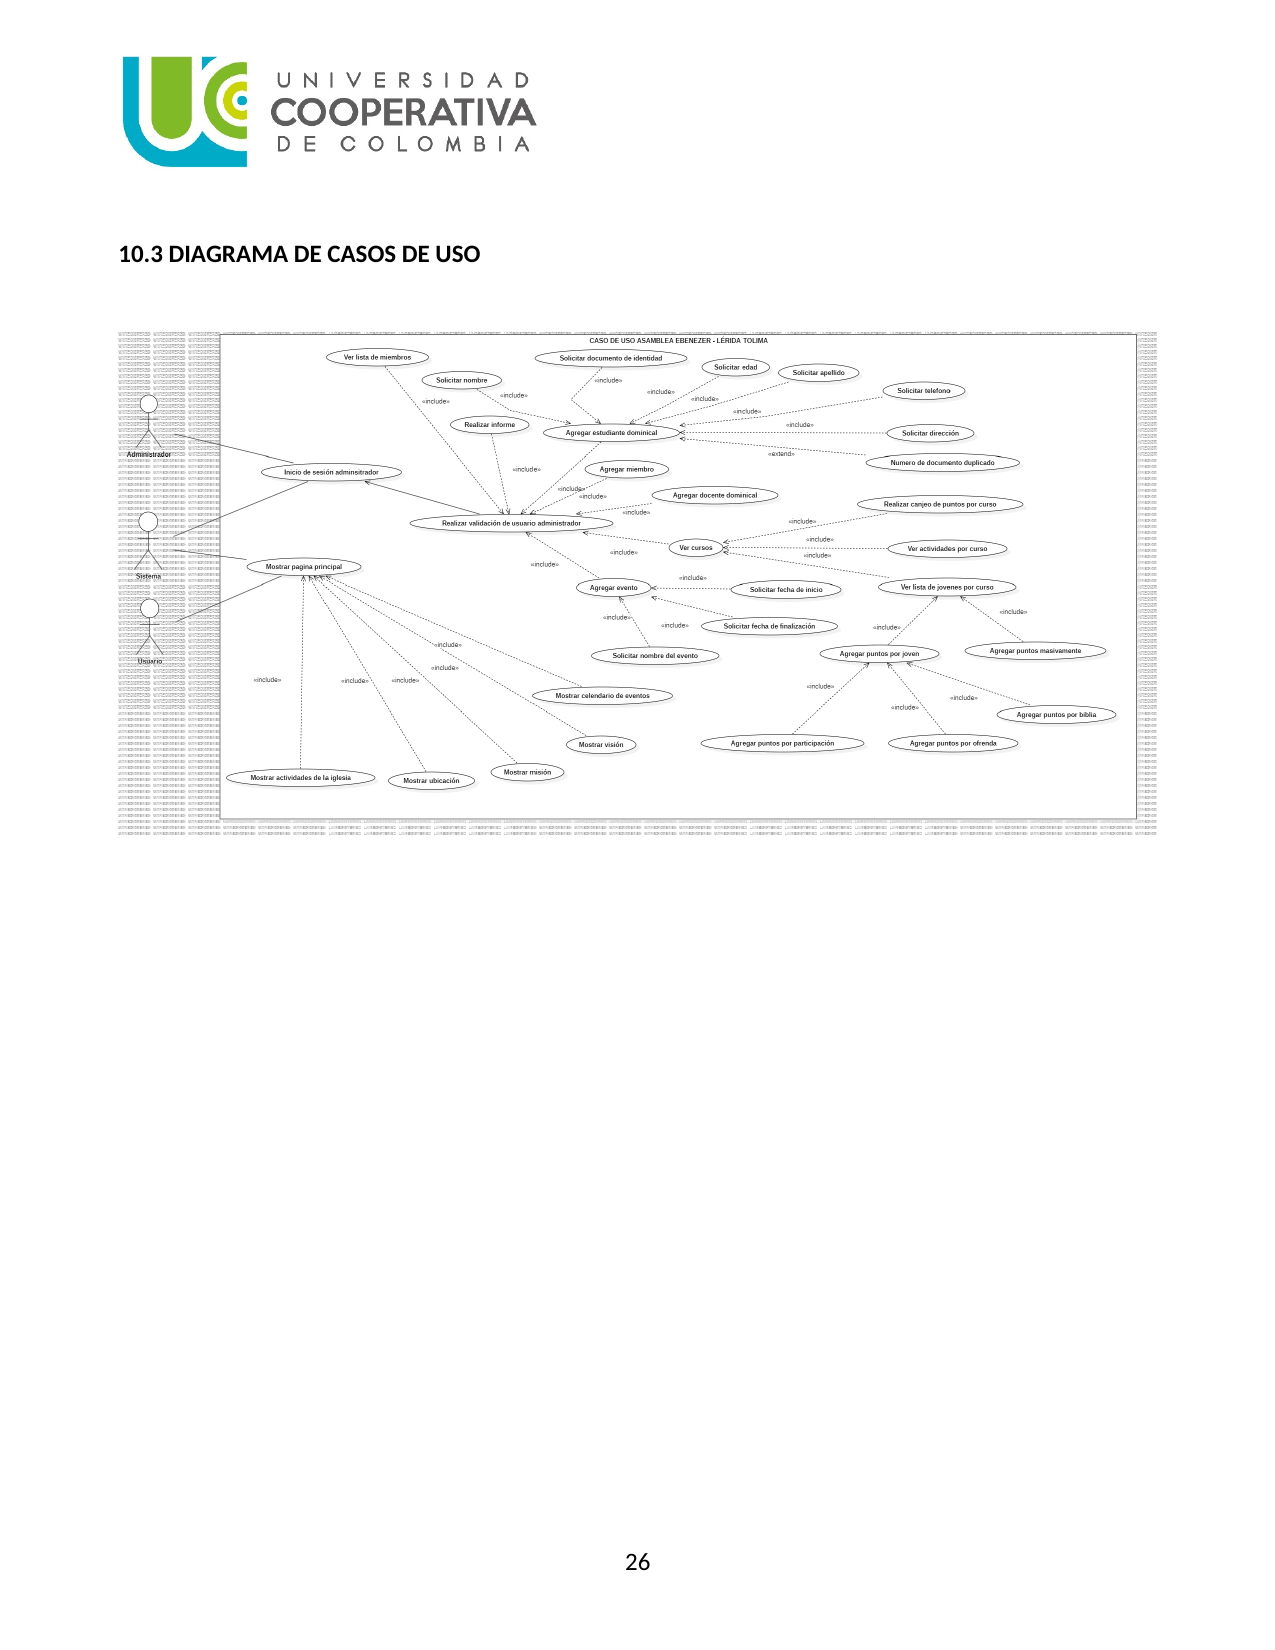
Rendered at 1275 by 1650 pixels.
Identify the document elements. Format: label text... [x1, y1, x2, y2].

picture [118, 329, 1157, 839]
picture [118, 51, 540, 171]
subtitle 10.3 DIAGRAMA DE CASOS DE USO [118, 238, 1157, 269]
